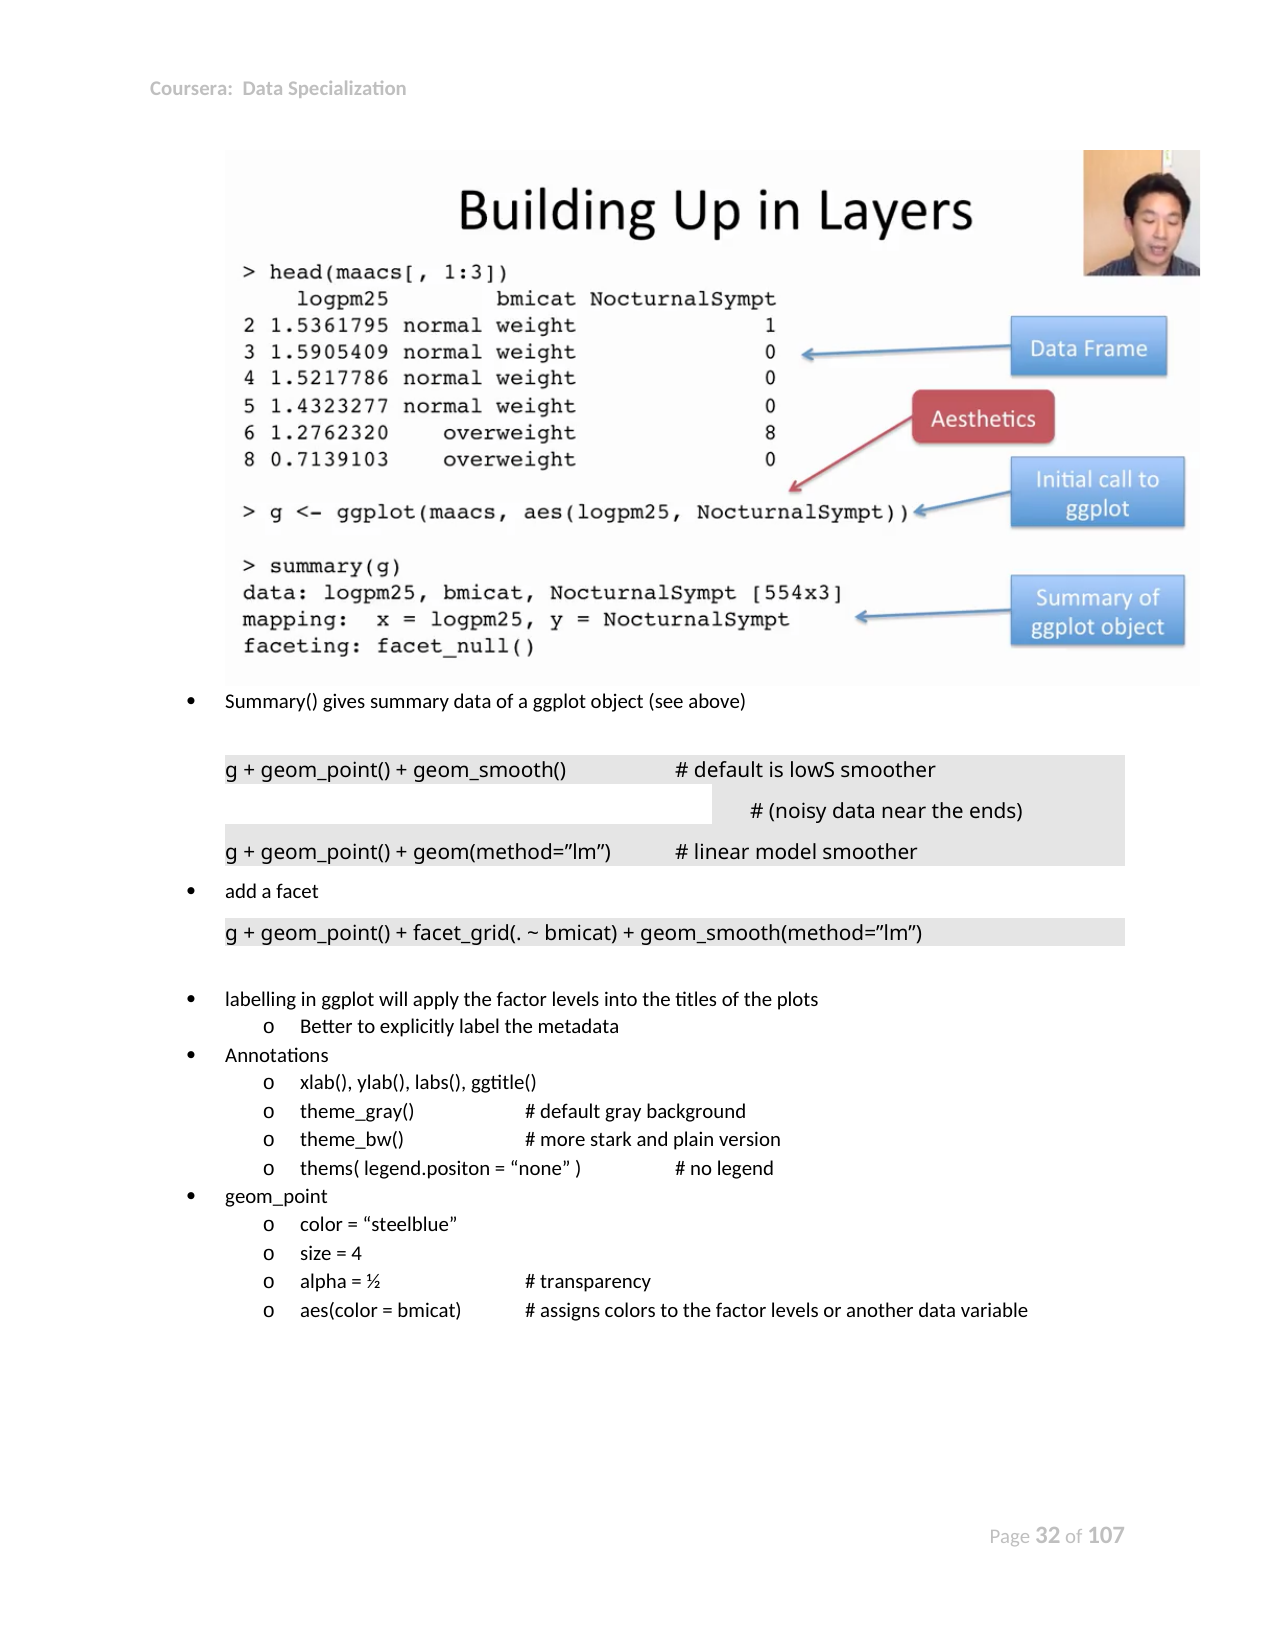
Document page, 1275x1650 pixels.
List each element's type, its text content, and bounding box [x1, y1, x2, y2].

picture [225, 150, 1200, 686]
list geom_point [187, 1184, 1125, 1209]
list Annotations [187, 1042, 1125, 1068]
list size = 4 [262, 1240, 1125, 1266]
list Better to explicitly label the metadata [262, 1014, 1125, 1040]
list add a facet [187, 878, 1125, 903]
list alpha = ½ # transparency [262, 1268, 1125, 1295]
list labelling in ggplot will apply the factor levels into the titles of the plots [187, 986, 1125, 1012]
list color = “steelblue” [262, 1211, 1125, 1238]
text g + geom_point() + facet_grid(. ~ bmicat) + geom_smooth(method=”lm”) [225, 918, 1125, 946]
text g + geom_point() + geom_smooth() # default is lowS smoother [225, 755, 1125, 784]
list xlab(), ylab(), labs(), ggtitle() [262, 1069, 1125, 1096]
list theme_bw() # more stark and plain version [262, 1127, 1125, 1153]
list thems( legend.positon = “none” ) # no legend [262, 1155, 1125, 1182]
text g + geom_point() + geom(method=”lm”) # linear model smoother [225, 837, 1125, 866]
list theme_gray() # default gray background [262, 1098, 1125, 1124]
text # (noisy data near the ends) [712, 796, 1125, 824]
list aes(color = bmicat) # assigns colors to the factor levels or another data variable [262, 1297, 1125, 1323]
list Summary() gives summary data of a ggplot object (see above) [187, 688, 1125, 713]
